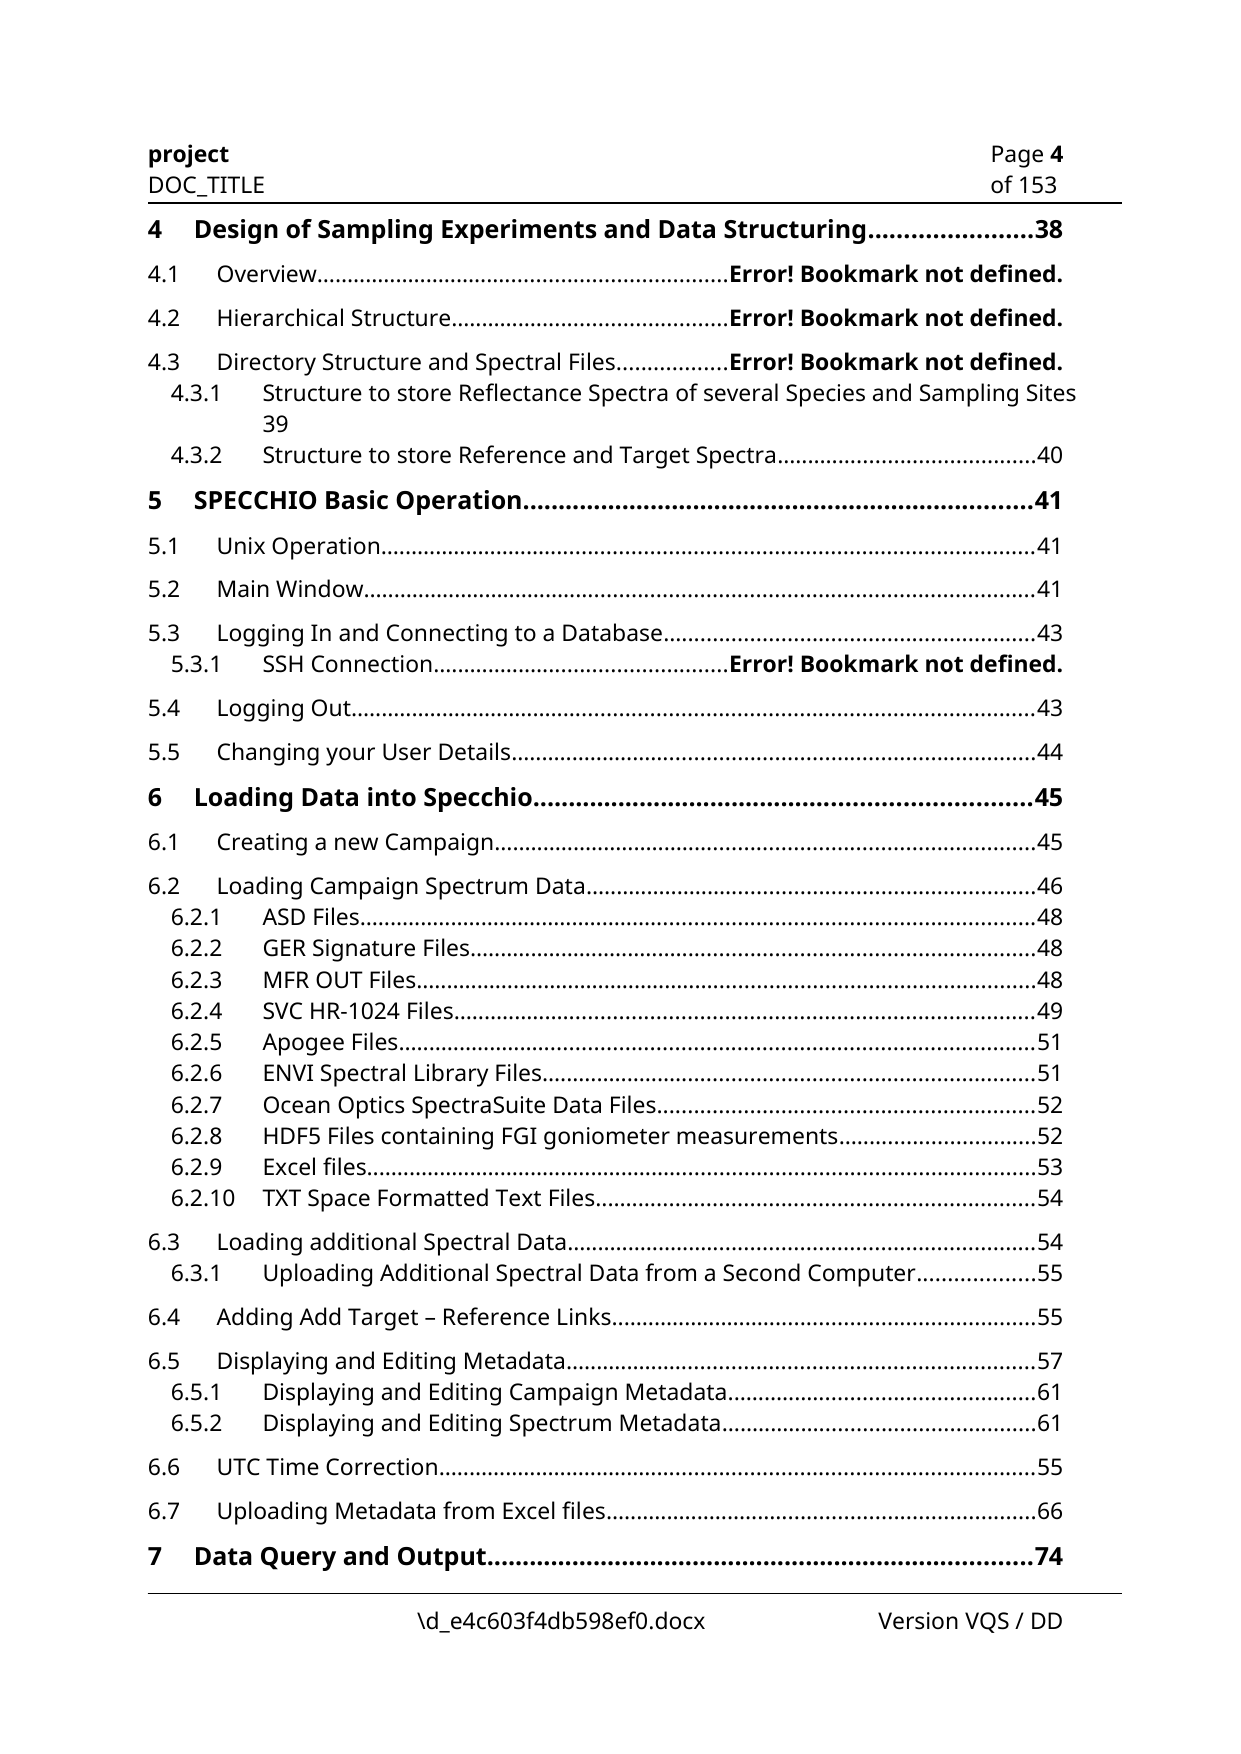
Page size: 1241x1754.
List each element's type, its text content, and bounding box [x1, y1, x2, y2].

text 6.5.2 Displaying and Editing Spectrum Metadata 61 [171, 1407, 1122, 1439]
text 6.2.4 SVC HR-1024 Files 49 [171, 995, 1122, 1026]
text 6.2.10 TXT Space Formatted Text Files 54 [171, 1182, 1122, 1214]
text 6.2.1 ASD Files 48 [171, 901, 1122, 932]
text 7 Data Query and Output 74 [148, 1539, 1122, 1573]
text 6.2.6 ENVI Spectral Library Files 51 [171, 1057, 1122, 1089]
text 6.7 Uploading Metadata from Excel files 66 [148, 1495, 1122, 1526]
text 6.2.5 Apogee Files 51 [171, 1026, 1122, 1057]
text 6.5.1 Displaying and Editing Campaign Metadata 61 [171, 1376, 1122, 1407]
text 5.2 Main Window 41 [148, 573, 1122, 604]
text 4.3.1 Structure to store Reflectance Spectra of several Species and Sampling Sites 39 [171, 377, 1122, 439]
text 4.3.2 Structure to store Reference and Target Spectra 40 [171, 439, 1122, 471]
text 6.2.3 MFR OUT Files 48 [171, 964, 1122, 995]
text 4.1 Overview Error! Bookmark not defined. [148, 258, 1122, 289]
text 5.3.1 SSH Connection Error! Bookmark not defined. [171, 648, 1122, 679]
text 5.4 Logging Out 43 [148, 692, 1122, 723]
text 5.3 Logging In and Connecting to a Database 43 [148, 617, 1122, 648]
text 6.3 Loading additional Spectral Data 54 [148, 1226, 1122, 1257]
text 6.4 Adding Add Target – Reference Links 55 [148, 1301, 1122, 1332]
text 6.2.8 HDF5 Files containing FGI goniometer measurements 52 [171, 1120, 1122, 1151]
text 4.2 Hierarchical Structure Error! Bookmark not defined. [148, 302, 1122, 333]
text 6.2 Loading Campaign Spectrum Data 46 [148, 870, 1122, 901]
text 6 Loading Data into Specchio 45 [148, 779, 1122, 814]
text 6.2.7 Ocean Optics SpectraSuite Data Files 52 [171, 1089, 1122, 1120]
text 5 SPECCHIO Basic Operation 41 [148, 483, 1122, 517]
text 6.2.2 GER Signature Files 48 [171, 932, 1122, 964]
text 6.6 UTC Time Correction 55 [148, 1451, 1122, 1482]
text 6.2.9 Excel files 53 [171, 1151, 1122, 1182]
text 6.1 Creating a new Campaign 45 [148, 826, 1122, 857]
text 4.3 Directory Structure and Spectral Files Error! Bookmark not defined. [148, 346, 1122, 377]
text 6.3.1 Uploading Additional Spectral Data from a Second Computer 55 [171, 1257, 1122, 1289]
text 5.5 Changing your User Details 44 [148, 736, 1122, 767]
text 6.5 Displaying and Editing Metadata 57 [148, 1345, 1122, 1376]
text 5.1 Unix Operation 41 [148, 529, 1122, 561]
text 4 Design of Sampling Experiments and Data Structuring 38 [148, 211, 1122, 246]
